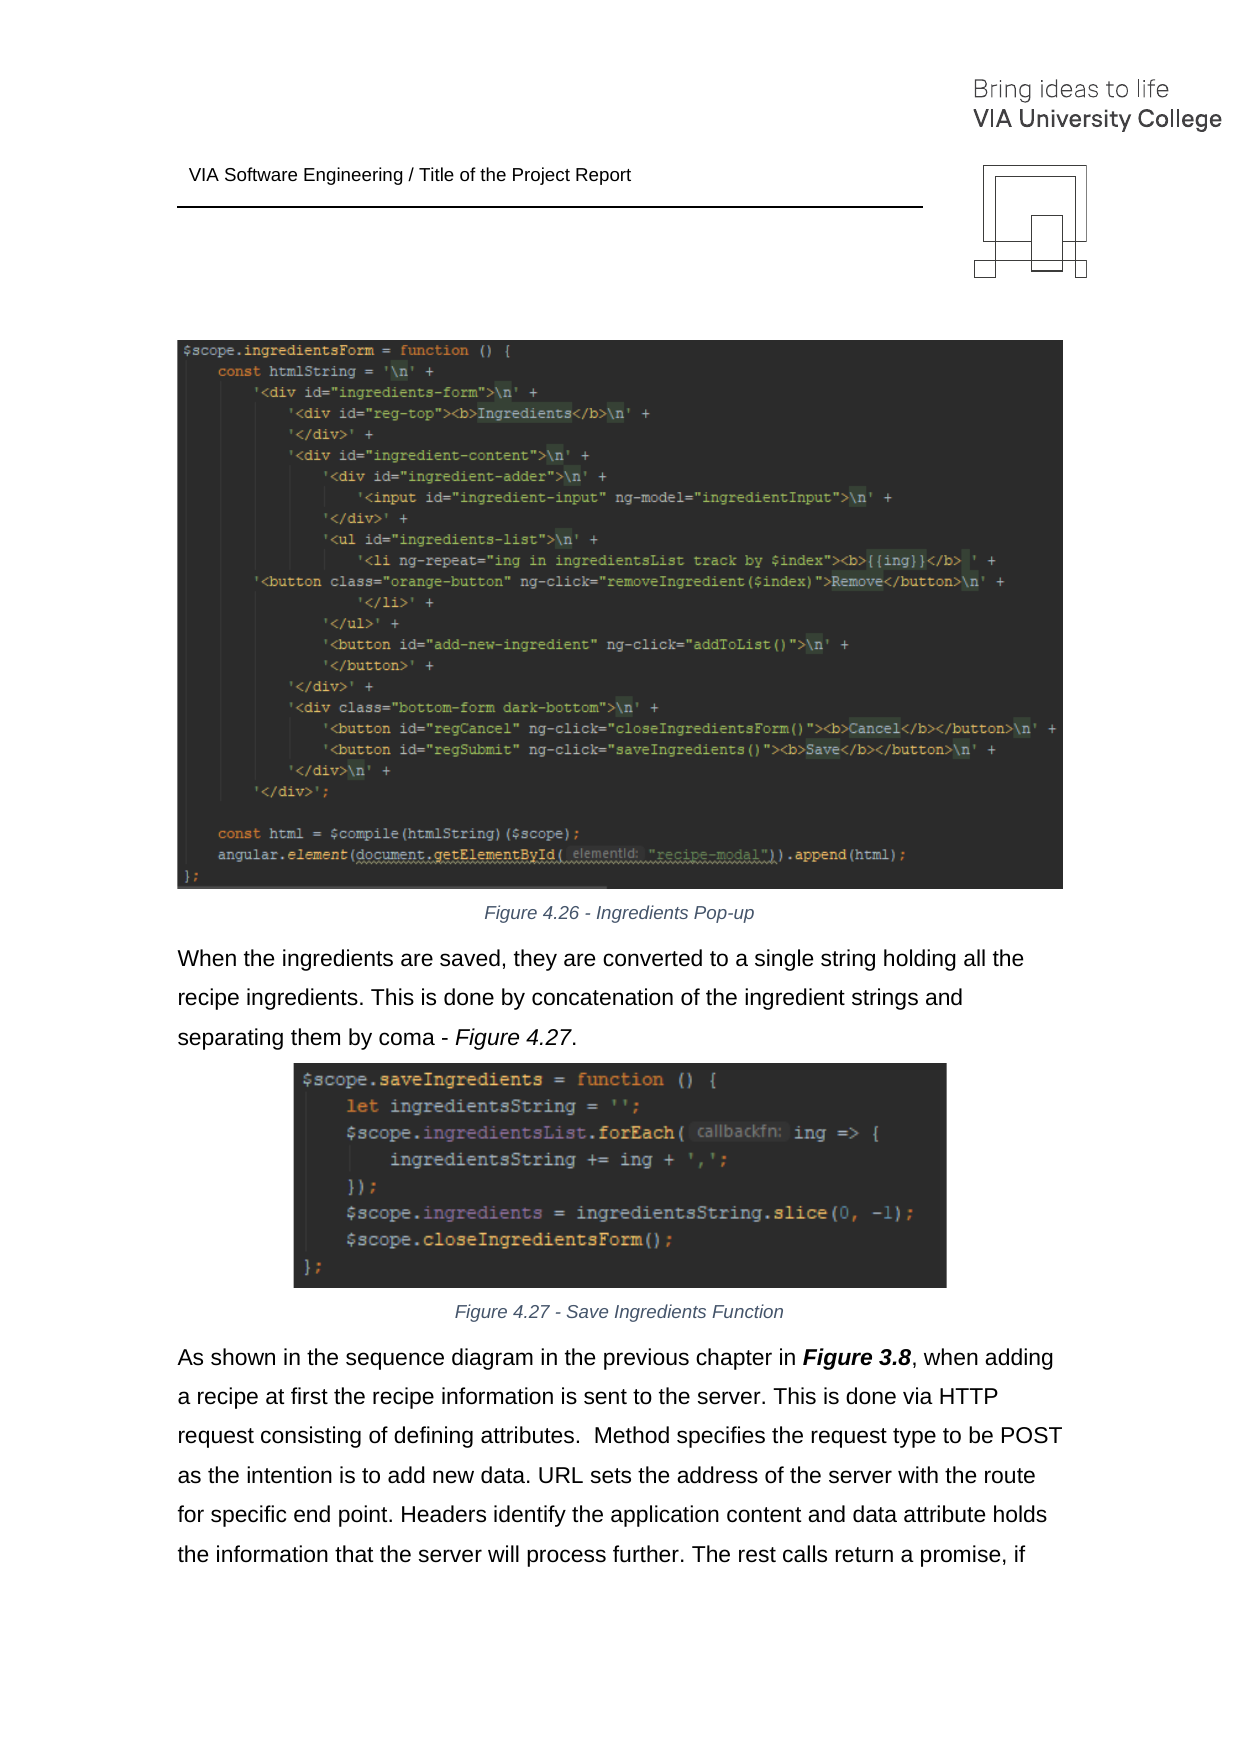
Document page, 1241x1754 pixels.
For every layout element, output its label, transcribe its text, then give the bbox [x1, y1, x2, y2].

picture [293, 1063, 947, 1288]
text When the ingredients are saved, they are converted to a single string holding all the recipe ingredients. This is done by concatenation of the ingredient strings and separating them by coma - Figure 4.13. [177, 944, 1063, 1050]
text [177, 1343, 1063, 1567]
picture [177, 340, 1063, 889]
